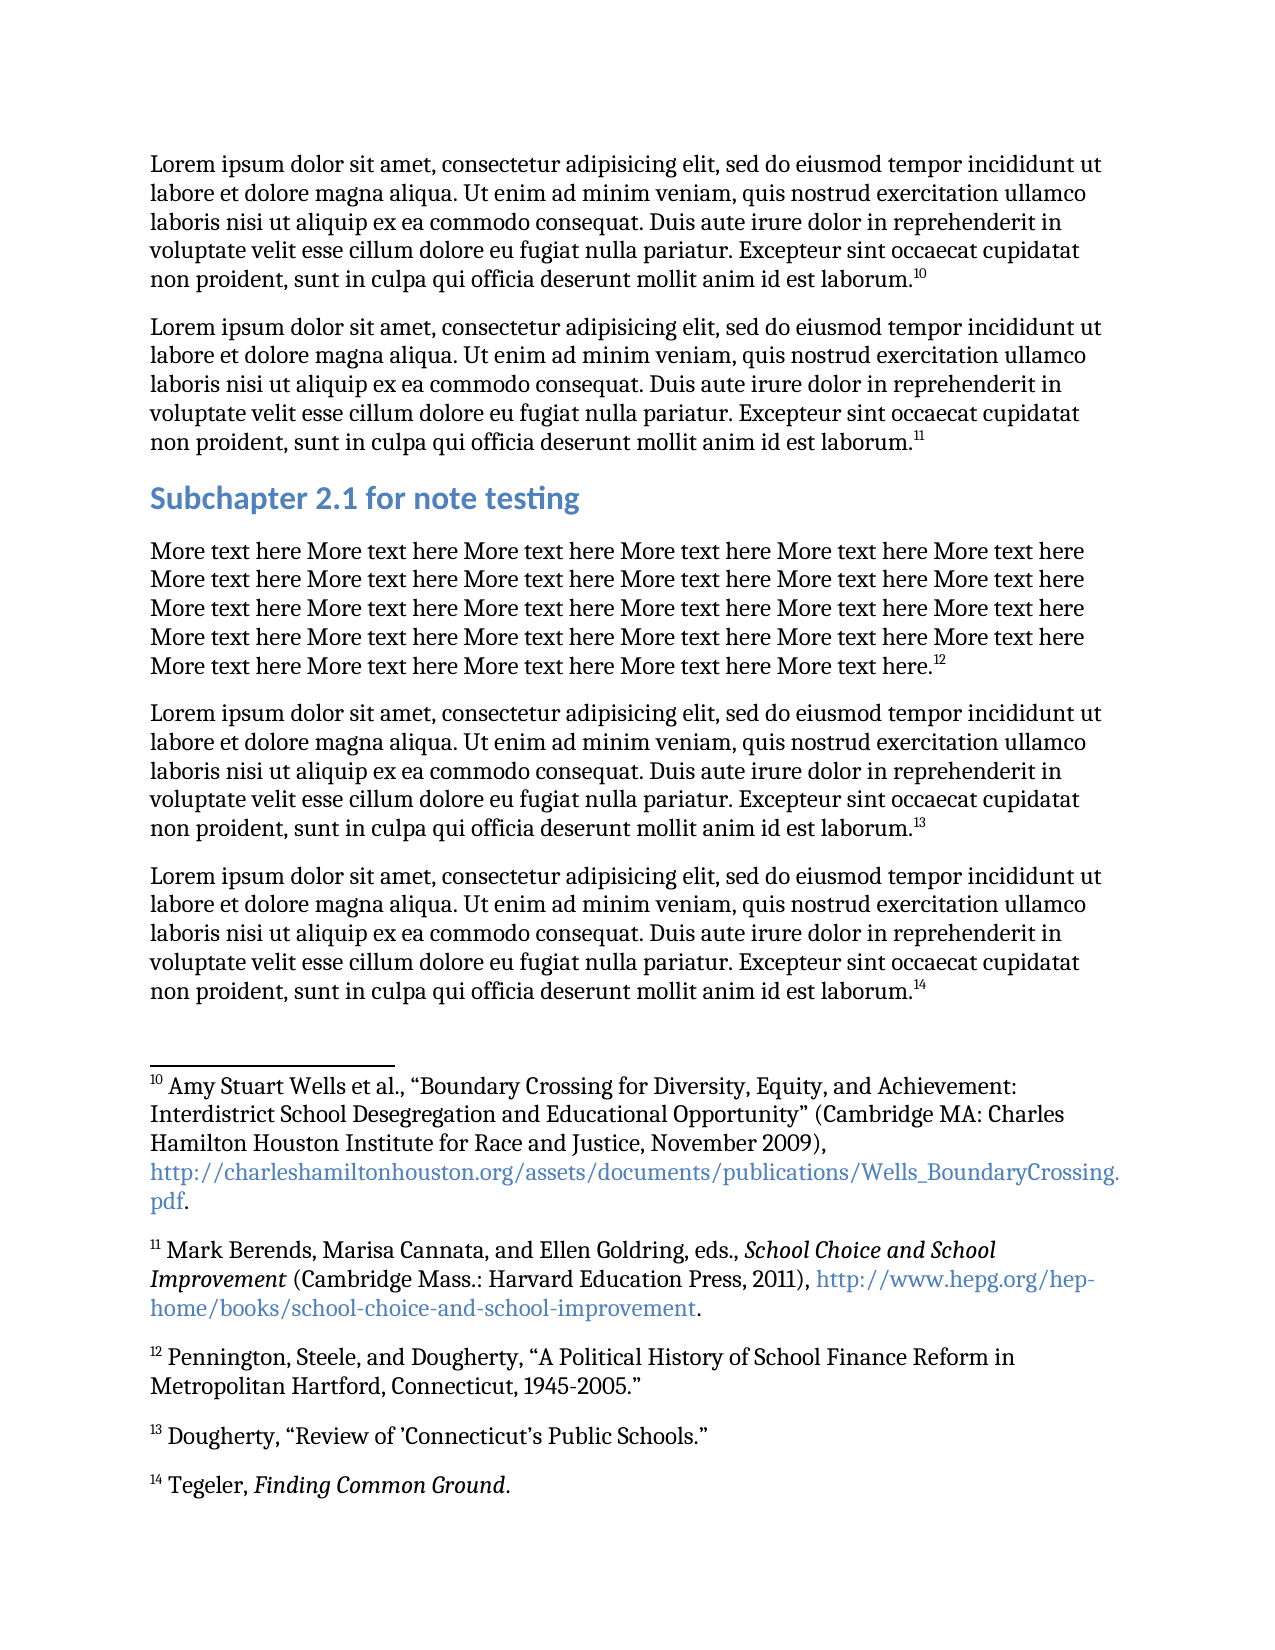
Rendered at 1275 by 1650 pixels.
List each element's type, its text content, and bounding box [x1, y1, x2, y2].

subtitle Subchapter 2.1 for note testing [150, 477, 1125, 518]
text Lorem ipsum dolor sit amet, consectetur adipisicing elit, sed do eiusmod tempor incididunt ut labore et dolore magna aliqua. Ut enim ad minim veniam, quis nostrud exercitation ullamco laboris nisi ut aliquip ex ea commodo consequat. Duis aute irure dolor in reprehenderit in voluptate velit esse cillum dolore eu fugiat nulla pariatur. Excepteur sint occaecat cupidatat non proident, sunt in culpa qui officia deserunt mollit anim id est laborum. [150, 312, 1125, 456]
text Lorem ipsum dolor sit amet, consectetur adipisicing elit, sed do eiusmod tempor incididunt ut labore et dolore magna aliqua. Ut enim ad minim veniam, quis nostrud exercitation ullamco laboris nisi ut aliquip ex ea commodo consequat. Duis aute irure dolor in reprehenderit in voluptate velit esse cillum dolore eu fugiat nulla pariatur. Excepteur sint occaecat cupidatat non proident, sunt in culpa qui officia deserunt mollit anim id est laborum. [150, 150, 1125, 294]
text Lorem ipsum dolor sit amet, consectetur adipisicing elit, sed do eiusmod tempor incididunt ut labore et dolore magna aliqua. Ut enim ad minim veniam, quis nostrud exercitation ullamco laboris nisi ut aliquip ex ea commodo consequat. Duis aute irure dolor in reprehenderit in voluptate velit esse cillum dolore eu fugiat nulla pariatur. Excepteur sint occaecat cupidatat non proident, sunt in culpa qui officia deserunt mollit anim id est laborum. [150, 862, 1125, 1005]
text More text here More text here More text here More text here More text here More text here More text here More text here More text here More text here More text here More text here More text here More text here More text here More text here More text here More text here More text here More text here More text here More text here More text here More text here More text here More text here More text here More text here More text here. [150, 537, 1125, 680]
text Lorem ipsum dolor sit amet, consectetur adipisicing elit, sed do eiusmod tempor incididunt ut labore et dolore magna aliqua. Ut enim ad minim veniam, quis nostrud exercitation ullamco laboris nisi ut aliquip ex ea commodo consequat. Duis aute irure dolor in reprehenderit in voluptate velit esse cillum dolore eu fugiat nulla pariatur. Excepteur sint occaecat cupidatat non proident, sunt in culpa qui officia deserunt mollit anim id est laborum. [150, 699, 1125, 843]
